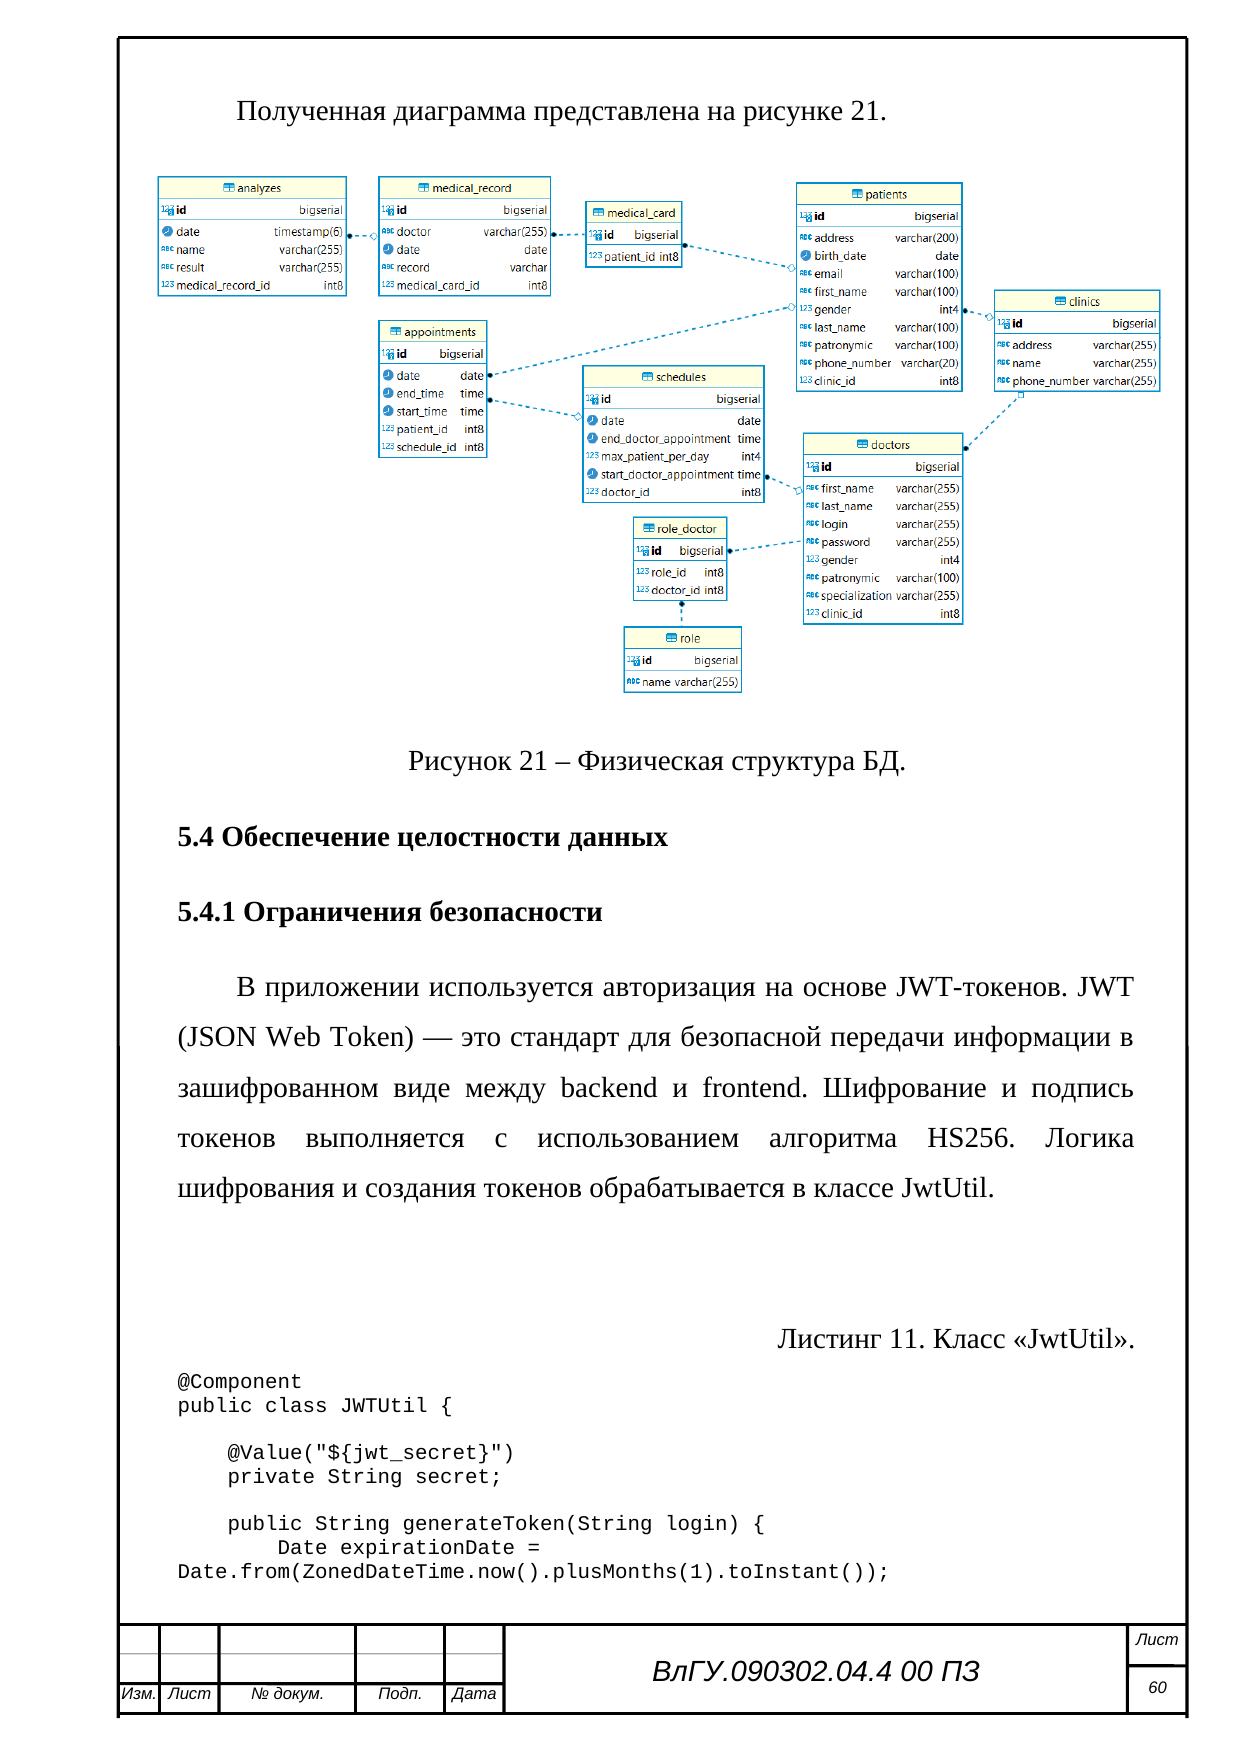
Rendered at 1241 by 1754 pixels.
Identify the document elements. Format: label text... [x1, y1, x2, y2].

picture [996, 335, 1158, 390]
text public String generateToken(String login) { [177, 1513, 1135, 1537]
picture [996, 313, 1158, 332]
picture [151, 167, 1161, 702]
text Листинг 11. Класс «JwtUtil». [177, 1321, 1135, 1355]
text @Value("${jwt_secret}") [177, 1442, 1135, 1466]
picture [996, 292, 1158, 310]
text В приложении используется авторизация на основе JWT-токенов. JWT (JSON Web Token) — это стандарт для безопасной передачи информации в зашифрованном виде между backend и frontend. Шифрование и подпись токенов выполняется с использованием алгоритма HS256. Логика шифрования и создания токенов обрабатывается в классе JwtUtil. [177, 969, 1135, 1204]
subtitle 5.4 Обеспечение целостности данных [118, 819, 1194, 852]
subtitle 5.4.1 Ограничения безопасности [118, 894, 1194, 927]
text Рисунок 21 – Физическая структура БД. [177, 743, 1137, 777]
text Date expirationDate = Date.from(ZonedDateTime.now().plusMonths(1).toInstant()); [177, 1537, 1135, 1584]
text private String secret; [177, 1466, 1135, 1490]
text @Component [177, 1371, 1135, 1395]
text Полученная диаграмма представлена на рисунке 21. [177, 93, 1135, 126]
text public class JWTUtil { [177, 1395, 1135, 1419]
